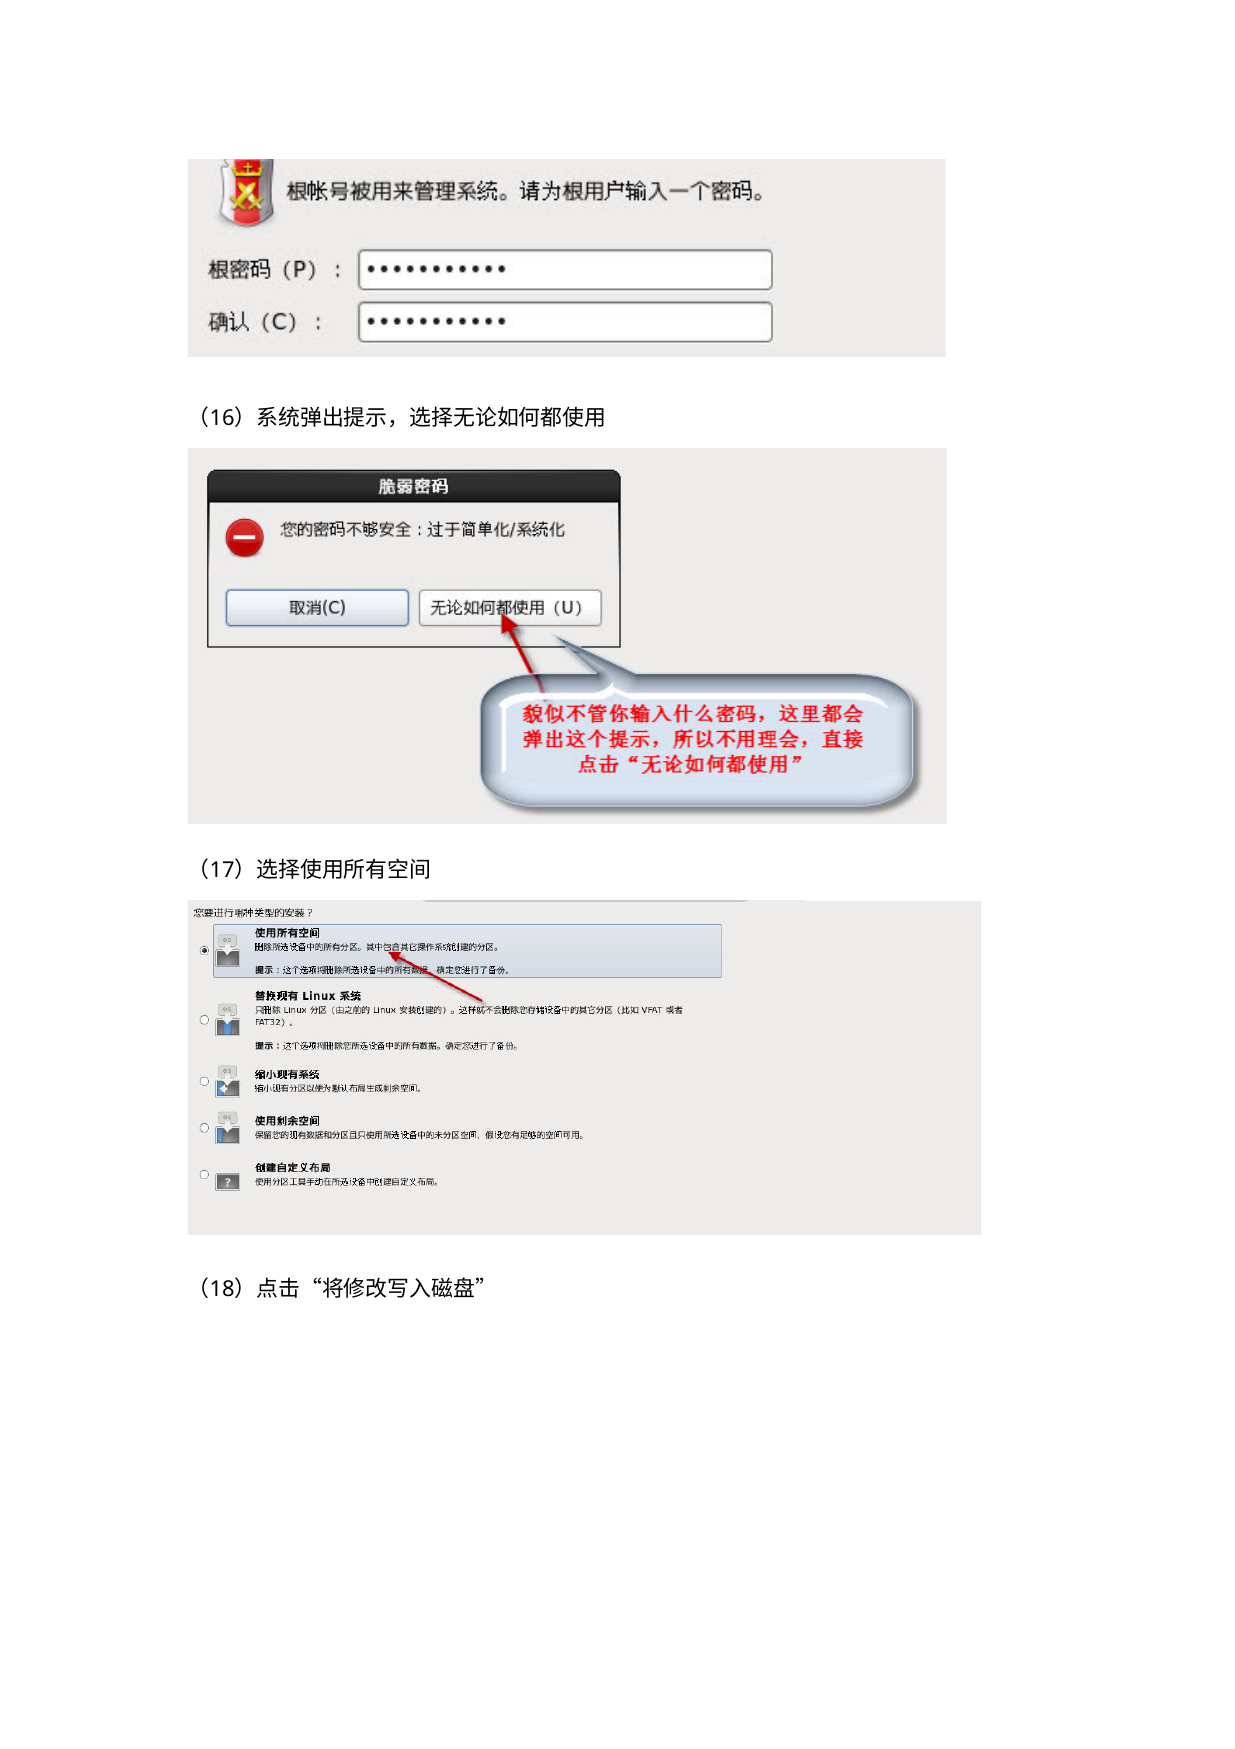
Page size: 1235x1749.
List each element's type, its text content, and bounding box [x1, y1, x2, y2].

list 点击“将修改写入磁盘” [187, 1271, 1047, 1303]
picture [187, 900, 982, 1235]
picture [187, 448, 947, 824]
picture [187, 159, 946, 357]
list 系统弹出提示，选择无论如何都使用 [187, 400, 1047, 432]
list 选择使用所有空间 [187, 852, 1047, 884]
